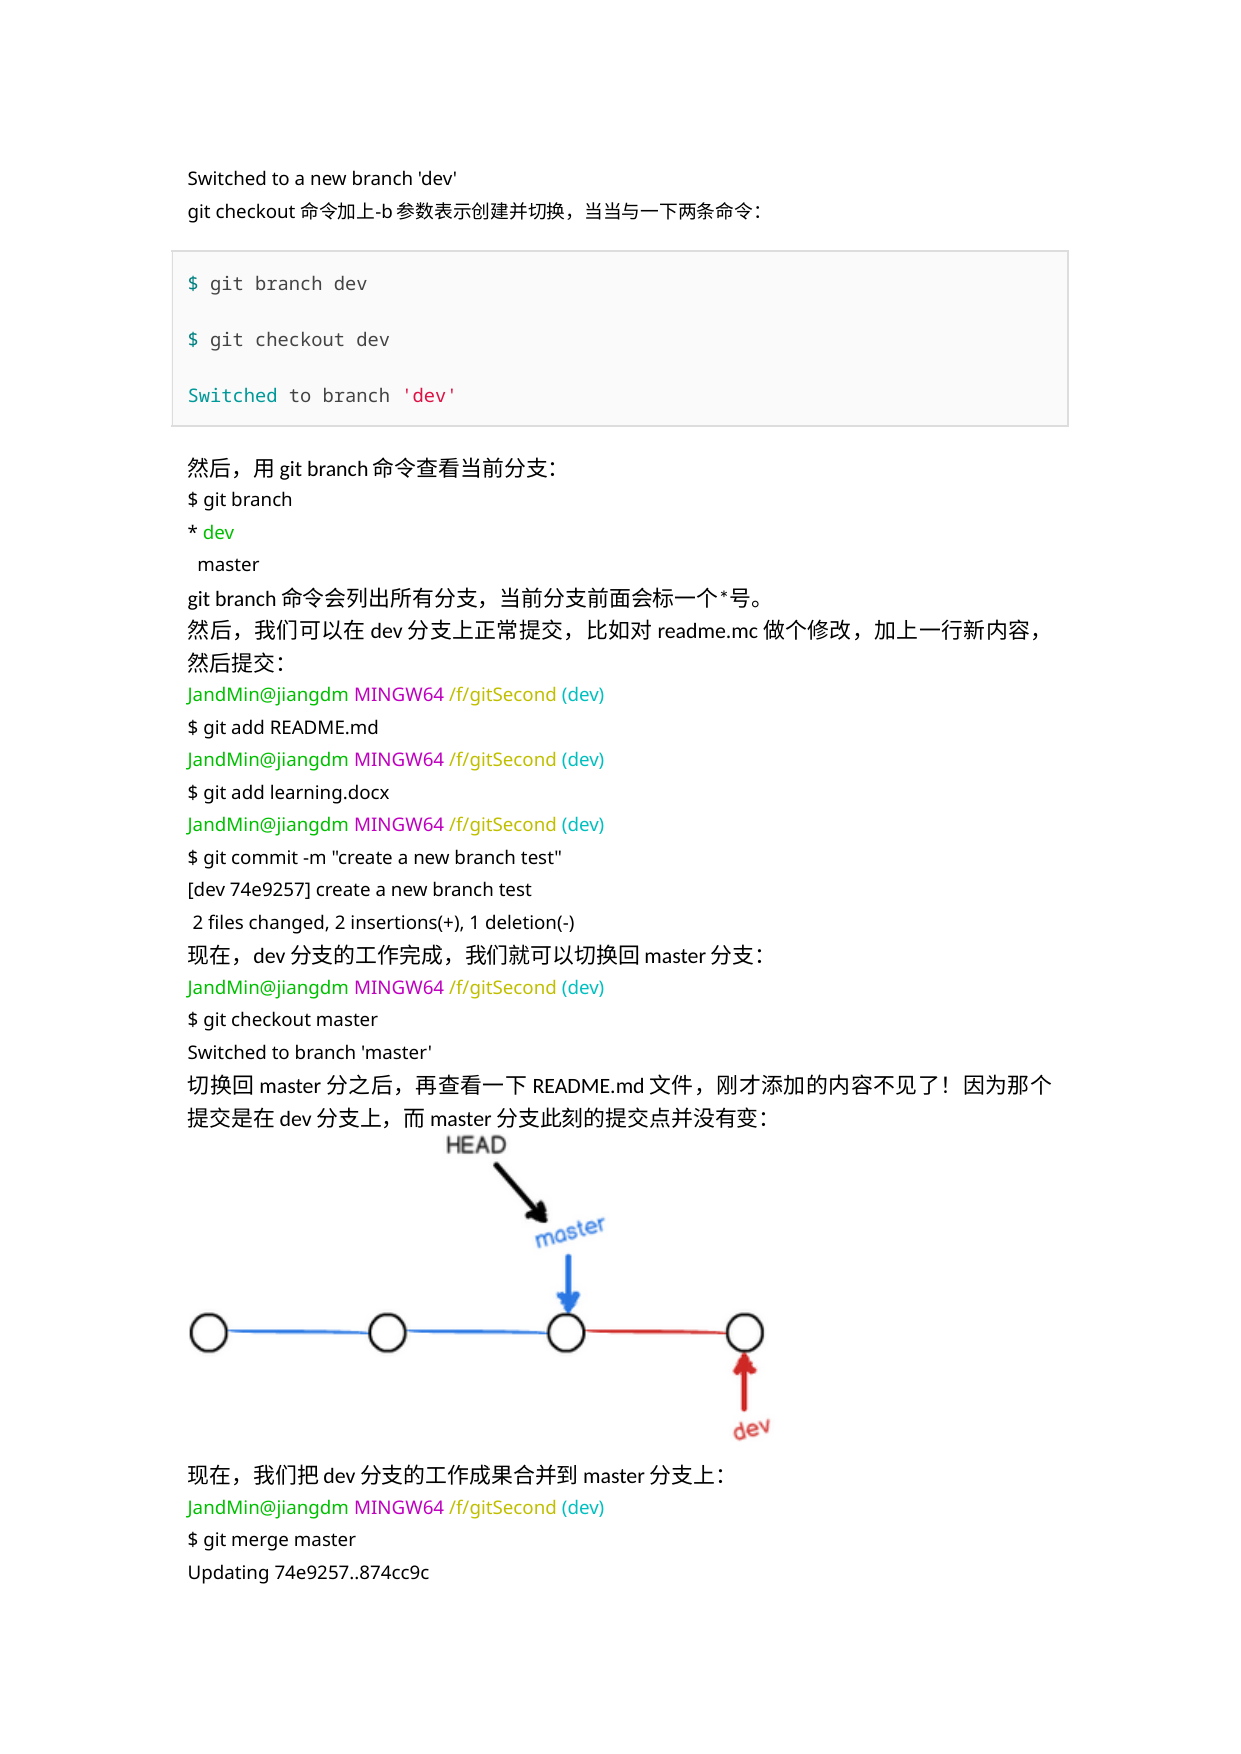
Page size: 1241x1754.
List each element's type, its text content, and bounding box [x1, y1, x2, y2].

text Switched to a new branch 'dev' [187, 162, 1053, 194]
text JandMin@jiangdm MINGW64 /f/gitSecond (dev) [187, 1491, 1053, 1523]
text JandMin@jiangdm MINGW64 /f/gitSecond (dev) [187, 808, 1053, 841]
text 然后，我们可以在dev分支上正常提交，比如对readme.mc做个修改，加上一行新内容，然后提交： [187, 613, 1053, 678]
text $ git branch dev [173, 252, 1067, 299]
text 然后，用git branch命令查看当前分支： [187, 451, 1053, 483]
text JandMin@jiangdm MINGW64 /f/gitSecond (dev) [187, 678, 1053, 711]
text JandMin@jiangdm MINGW64 /f/gitSecond (dev) [187, 743, 1053, 776]
text Switched to branch 'master' [187, 1036, 1053, 1068]
text $ git branch [187, 483, 1053, 516]
text Switched to branch 'dev' [173, 362, 1067, 425]
text $ git commit -m "create a new branch test" [187, 841, 1053, 873]
text $ git checkout dev [173, 306, 1067, 355]
text $ git merge master [187, 1523, 1053, 1556]
text master [187, 548, 1053, 581]
text $ git add learning.docx [187, 776, 1053, 808]
text Updating 74e9257..874cc9c [187, 1556, 1053, 1588]
text 现在，dev分支的工作完成，我们就可以切换回master分支： [187, 938, 1053, 971]
picture [187, 1133, 775, 1446]
text git checkout 命令加上-b参数表示创建并切换，当当与一下两条命令： [187, 194, 1053, 227]
text $ git checkout master [187, 1003, 1053, 1036]
text 切换回master分之后，再查看一下README.md文件，刚才添加的内容不见了！因为那个提交是在dev分支上，而master分支此刻的提交点并没有变： [187, 1068, 1053, 1133]
text * dev [187, 516, 1053, 548]
text [dev 74e9257] create a new branch test [187, 873, 1053, 906]
text $ git add README.md [187, 711, 1053, 743]
text git branch命令会列出所有分支，当前分支前面会标一个*号。 [187, 581, 1053, 613]
text 2 files changed, 2 insertions(+), 1 deletion(-) [187, 906, 1053, 938]
text 现在，我们把dev分支的工作成果合并到master分支上： [187, 1458, 1053, 1491]
text JandMin@jiangdm MINGW64 /f/gitSecond (dev) [187, 971, 1053, 1003]
